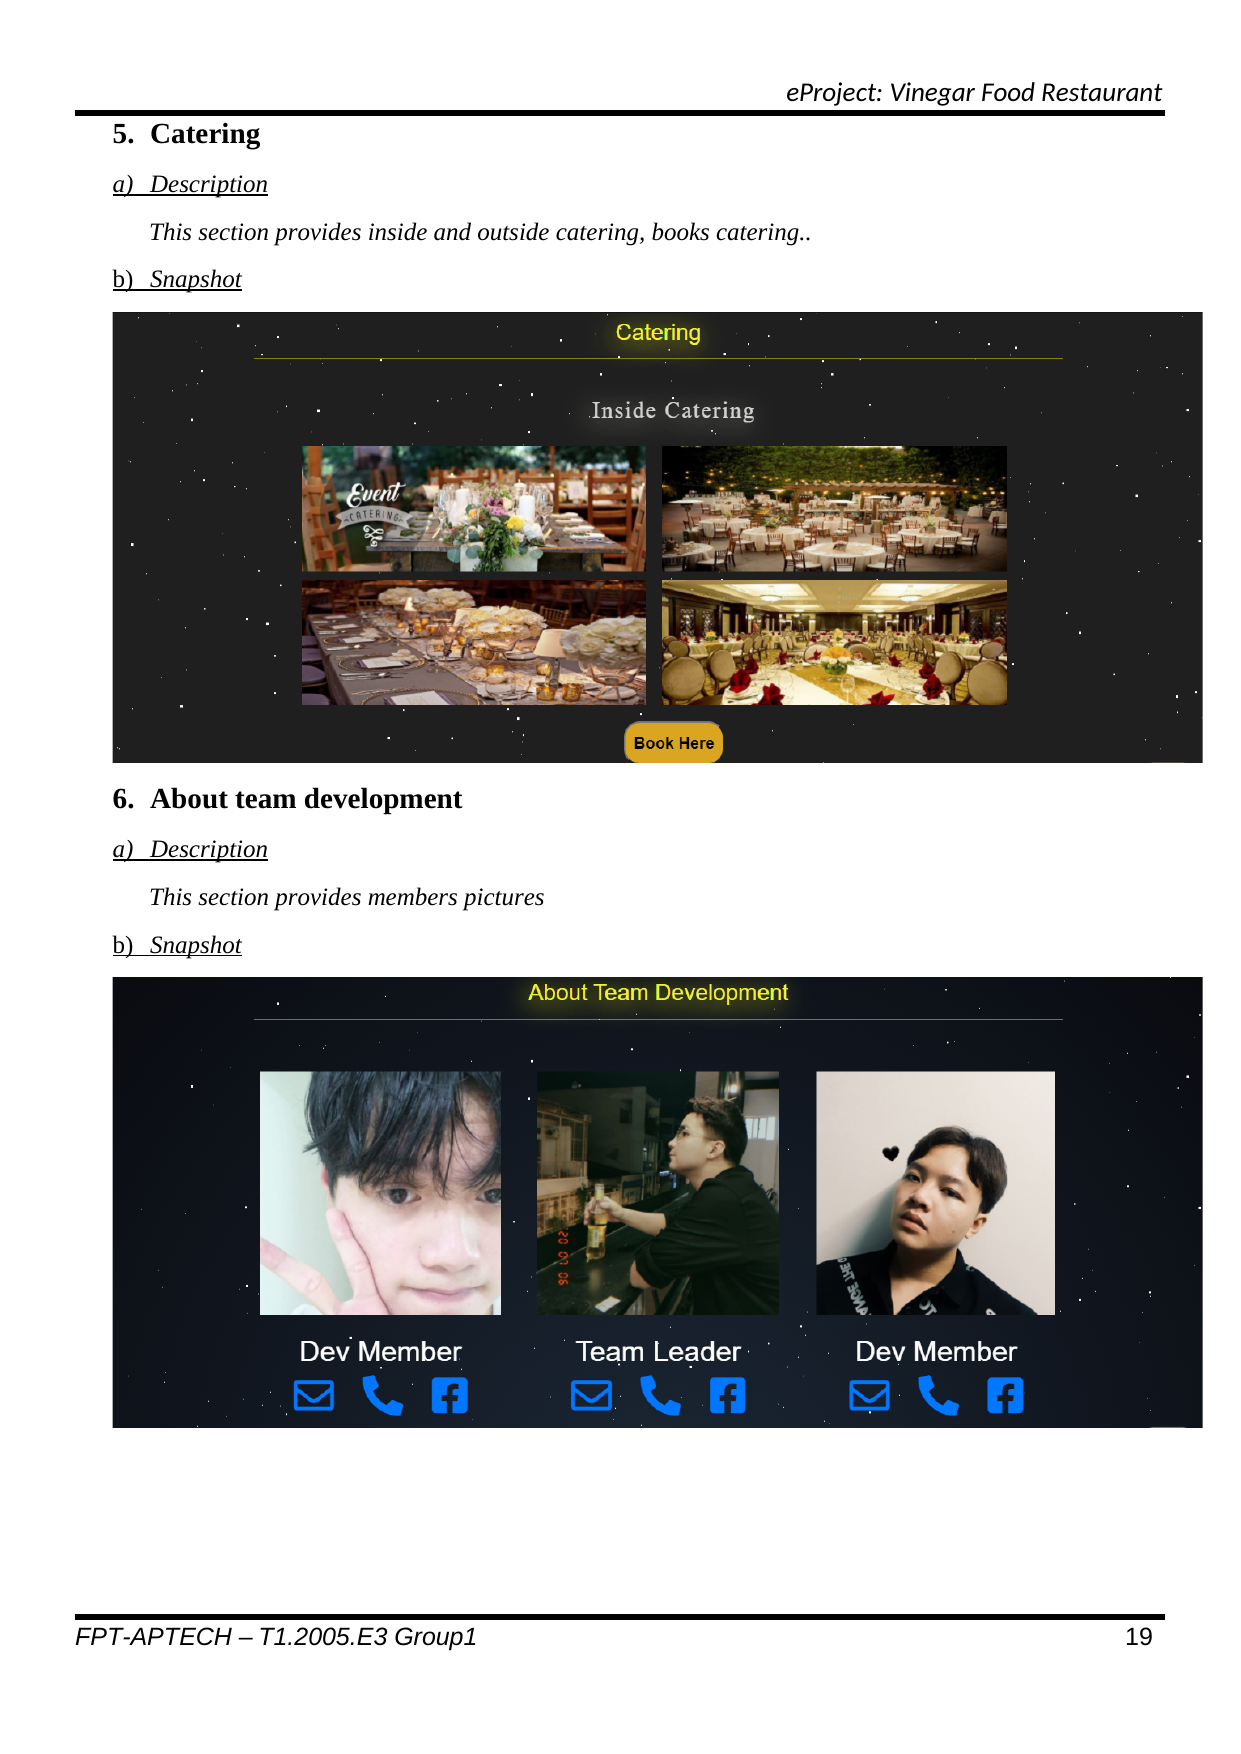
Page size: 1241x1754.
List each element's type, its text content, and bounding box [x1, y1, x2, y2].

subtitle Catering [112, 116, 1165, 150]
list Description [112, 834, 1165, 863]
subtitle About team development [112, 782, 1165, 815]
picture [112, 312, 1203, 763]
text This section provides members pictures [149, 882, 1165, 911]
list Description [112, 169, 1165, 198]
list Snapshot [112, 264, 1165, 293]
list Snapshot [112, 930, 1165, 959]
picture [112, 977, 1203, 1428]
text This section provides inside and outside catering, books catering.. [149, 217, 1165, 246]
